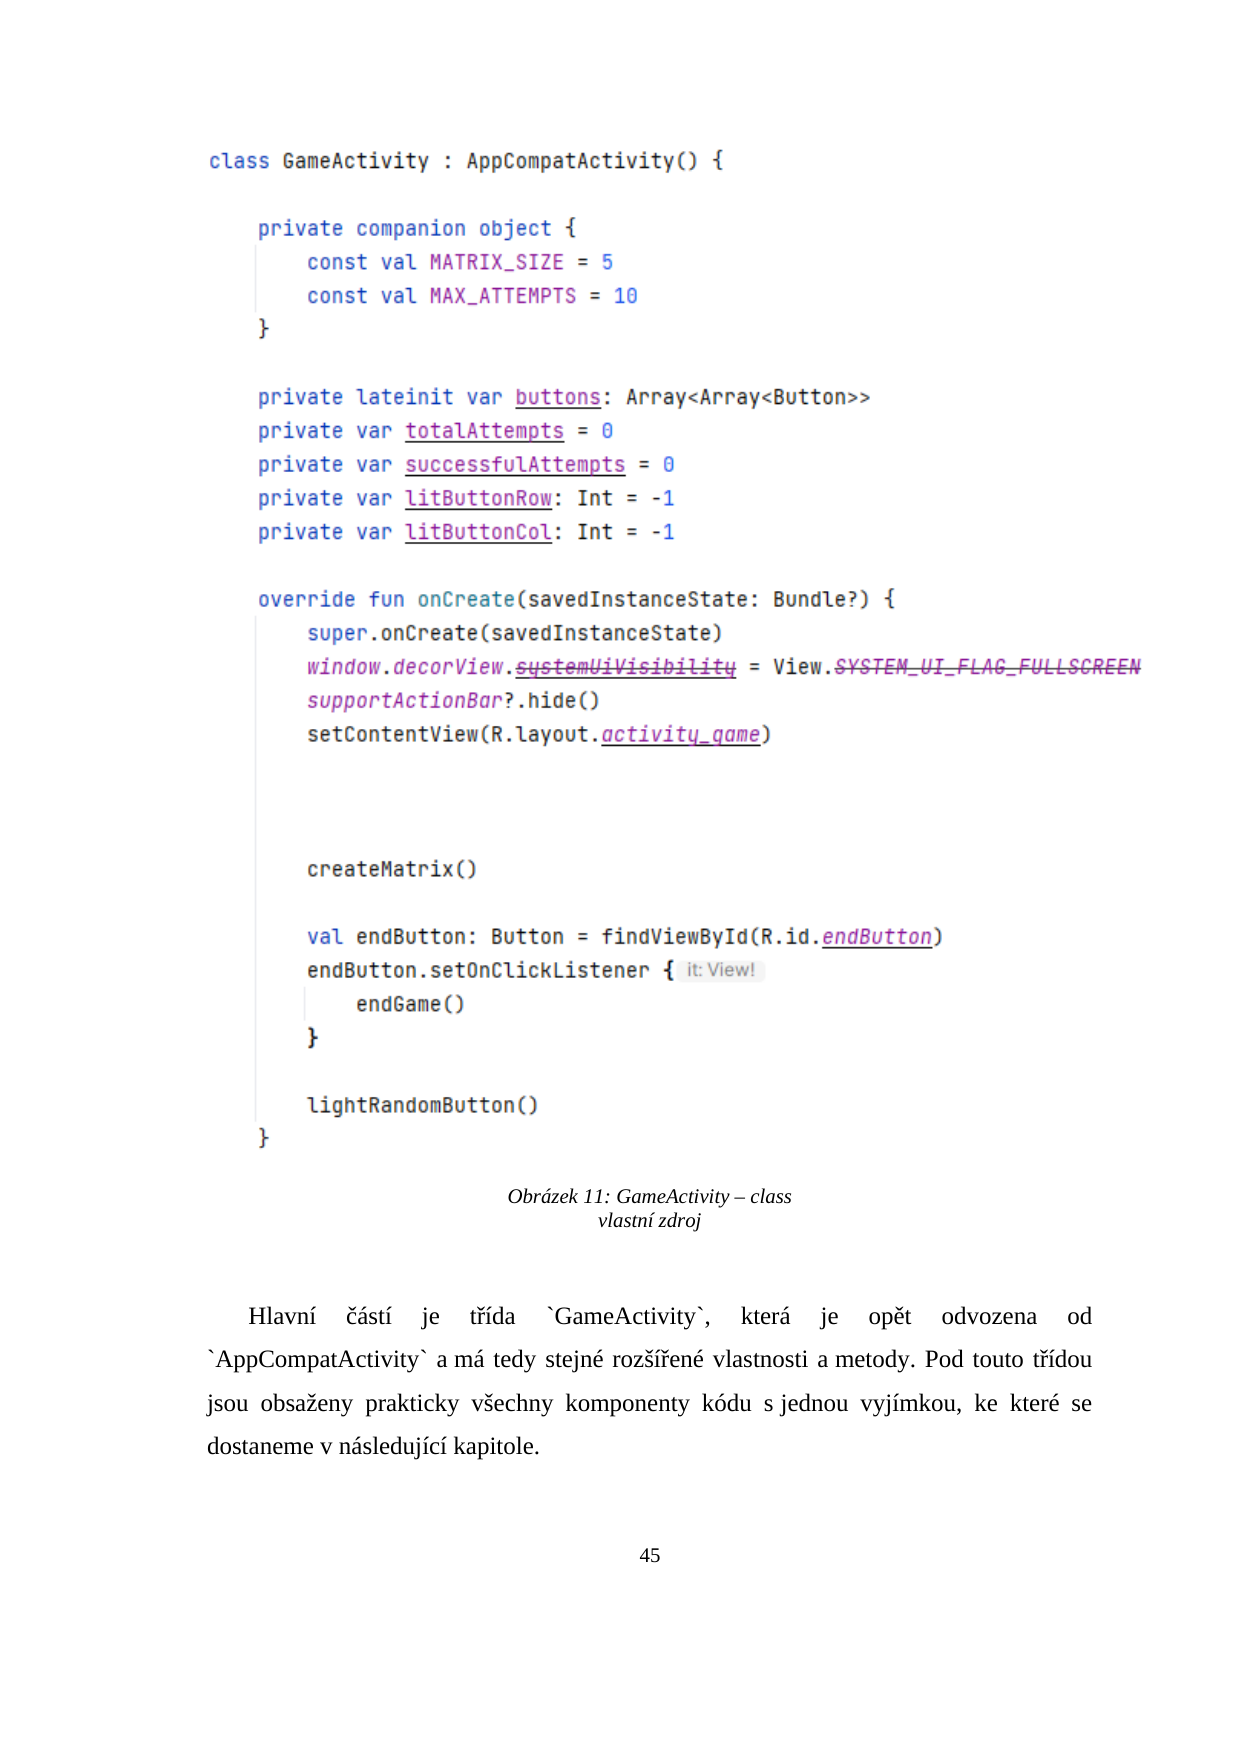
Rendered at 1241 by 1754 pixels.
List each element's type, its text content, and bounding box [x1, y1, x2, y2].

text vlastní zdroj [207, 1208, 1092, 1232]
text Obrázek 11: GameActivity – class [207, 1184, 1092, 1208]
picture [206, 147, 1152, 1168]
text Hlavní částí je třída `GameActivity`, která je opět odvozena od `AppCompatActivity` a má tedy stejné rozšířené vlastnosti a metody. Pod touto třídou jsou obsaženy prakticky všechny komponenty kódu s jednou vyjímkou, ke které se dostaneme v následující kapitole. [207, 1301, 1092, 1459]
